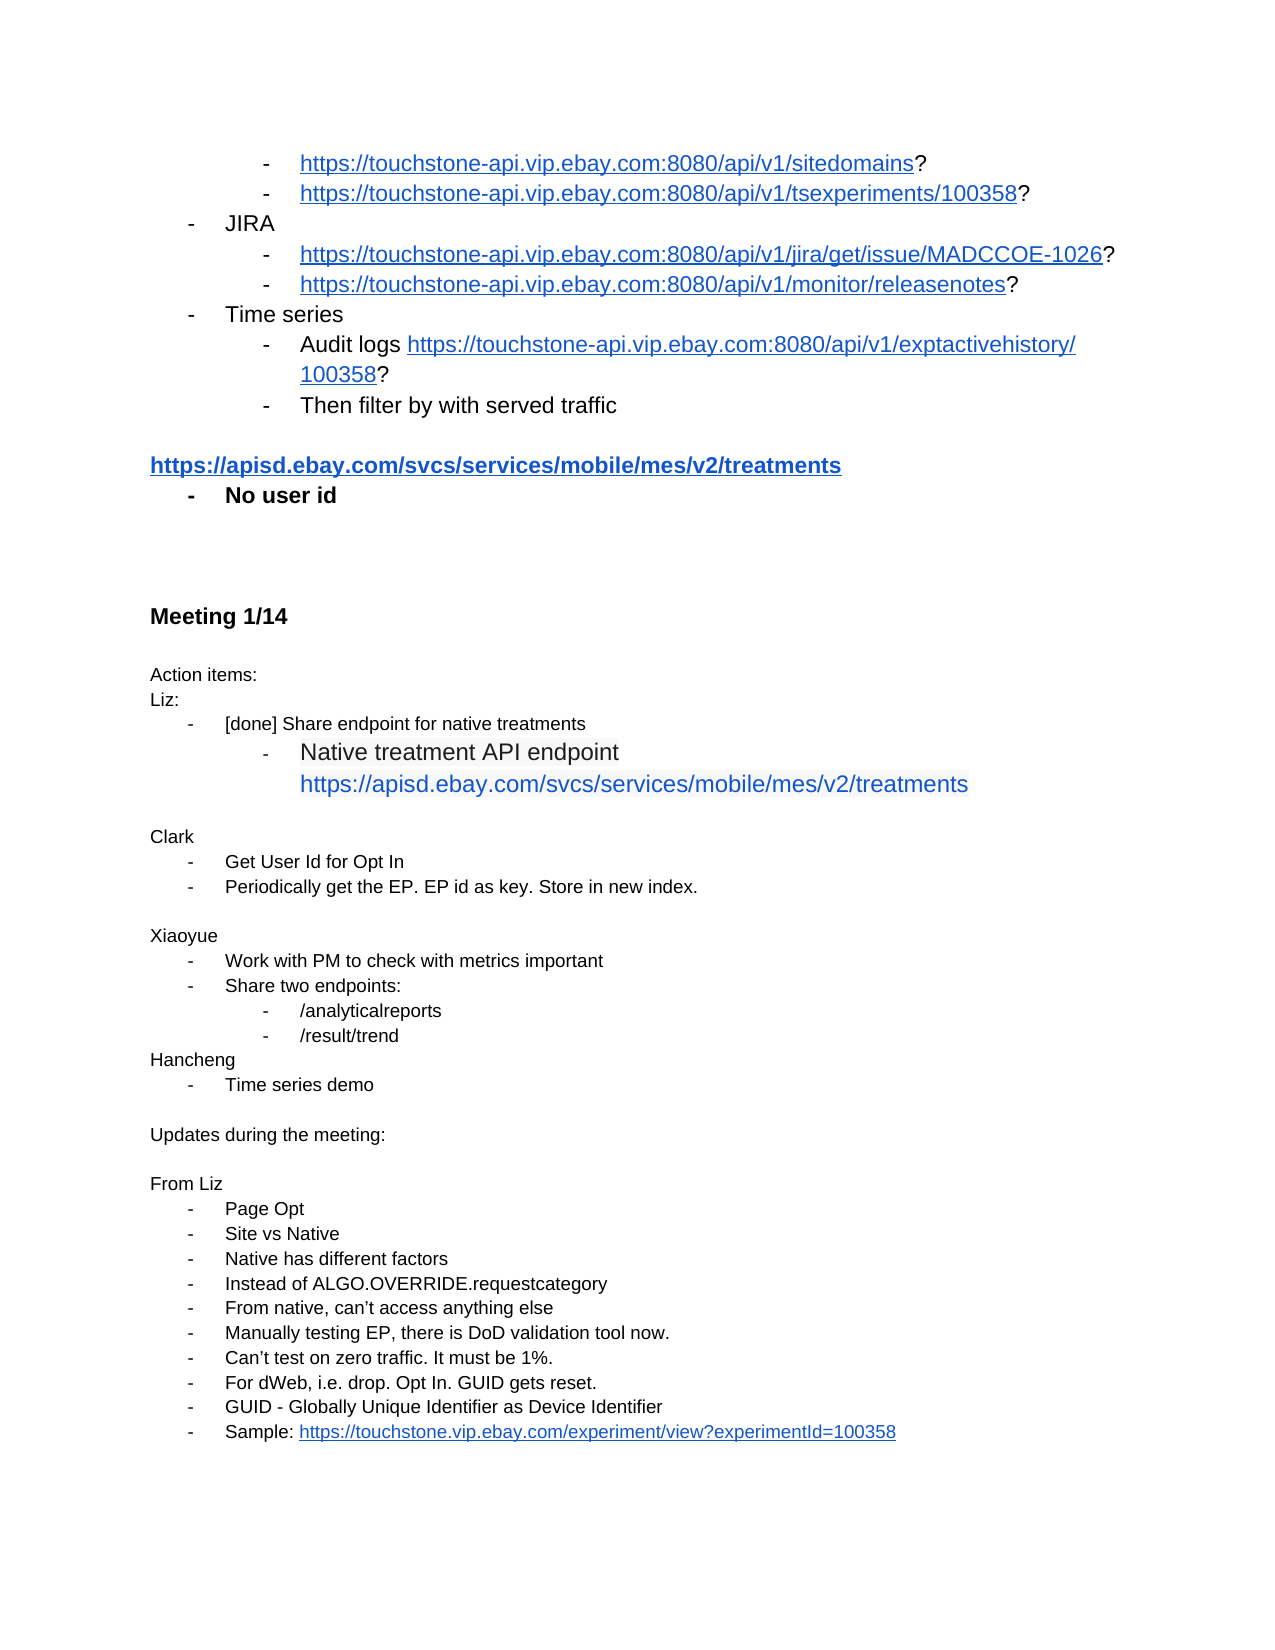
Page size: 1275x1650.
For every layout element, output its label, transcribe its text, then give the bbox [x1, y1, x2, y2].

text Xiaoyue [150, 925, 1125, 947]
list https://touchstone-api.vip.ebay.com:8080/api/v1/monitor/releasenotes? [262, 271, 1125, 297]
list Audit logs https://touchstone-api.vip.ebay.com:8080/api/v1/exptactivehistory/100358? [262, 331, 1125, 388]
list GUID - Globally Unique Identifier as Device Identifier [187, 1396, 1125, 1418]
list Periodically get the EP. EP id as key. Store in new index. [187, 876, 1125, 897]
list ​​https://touchstone-api.vip.ebay.com:8080/api/v1/sitedomains? [262, 150, 1125, 176]
list Time series [187, 301, 1125, 327]
list ​​https://touchstone-api.vip.ebay.com:8080/api/v1/jira/get/issue/MADCCOE-1026? [262, 241, 1125, 267]
text Hancheng [150, 1049, 1125, 1071]
list Native has different factors [187, 1247, 1125, 1269]
text Liz: [150, 688, 1125, 710]
list Share two endpoints: [187, 975, 1125, 996]
list Instead of ALGO.OVERRIDE.requestcategory [187, 1272, 1125, 1294]
list Get User Id for Opt In [187, 851, 1125, 872]
list Then filter by with served traffic [262, 392, 1125, 418]
text Meeting 1/14 [150, 603, 1125, 629]
list /analyticalreports [262, 999, 1125, 1021]
list Page Opt [187, 1198, 1125, 1219]
list Native treatment API endpoint https://apisd.ebay.com/svcs/services/mobile/mes/v2/treatments [262, 738, 1125, 797]
text https://apisd.ebay.com/svcs/services/mobile/mes/v2/treatments [150, 452, 1125, 478]
list Manually testing EP, there is DoD validation tool now. [187, 1322, 1125, 1343]
text Updates during the meeting: [150, 1123, 1125, 1145]
list Sample: ​​https://touchstone.vip.ebay.com/experiment/view?experimentId=100358 [187, 1421, 1125, 1443]
list Can’t test on zero traffic. It must be 1%. [187, 1347, 1125, 1368]
list /result/trend [262, 1024, 1125, 1046]
text Action items: [150, 663, 1125, 685]
list https://touchstone-api.vip.ebay.com:8080/api/v1/tsexperiments/100358? [262, 180, 1125, 207]
list Work with PM to check with metrics important [187, 950, 1125, 972]
list No user id [187, 482, 1125, 509]
list For dWeb, i.e. drop. Opt In. GUID gets reset. [187, 1371, 1125, 1393]
list From native, can’t access anything else [187, 1297, 1125, 1319]
text From Liz [150, 1173, 1125, 1195]
list JIRA [187, 210, 1125, 237]
list Time series demo [187, 1074, 1125, 1096]
list [done] Share endpoint for native treatments [187, 713, 1125, 735]
list Site vs Native [187, 1223, 1125, 1244]
text Clark [150, 826, 1125, 848]
